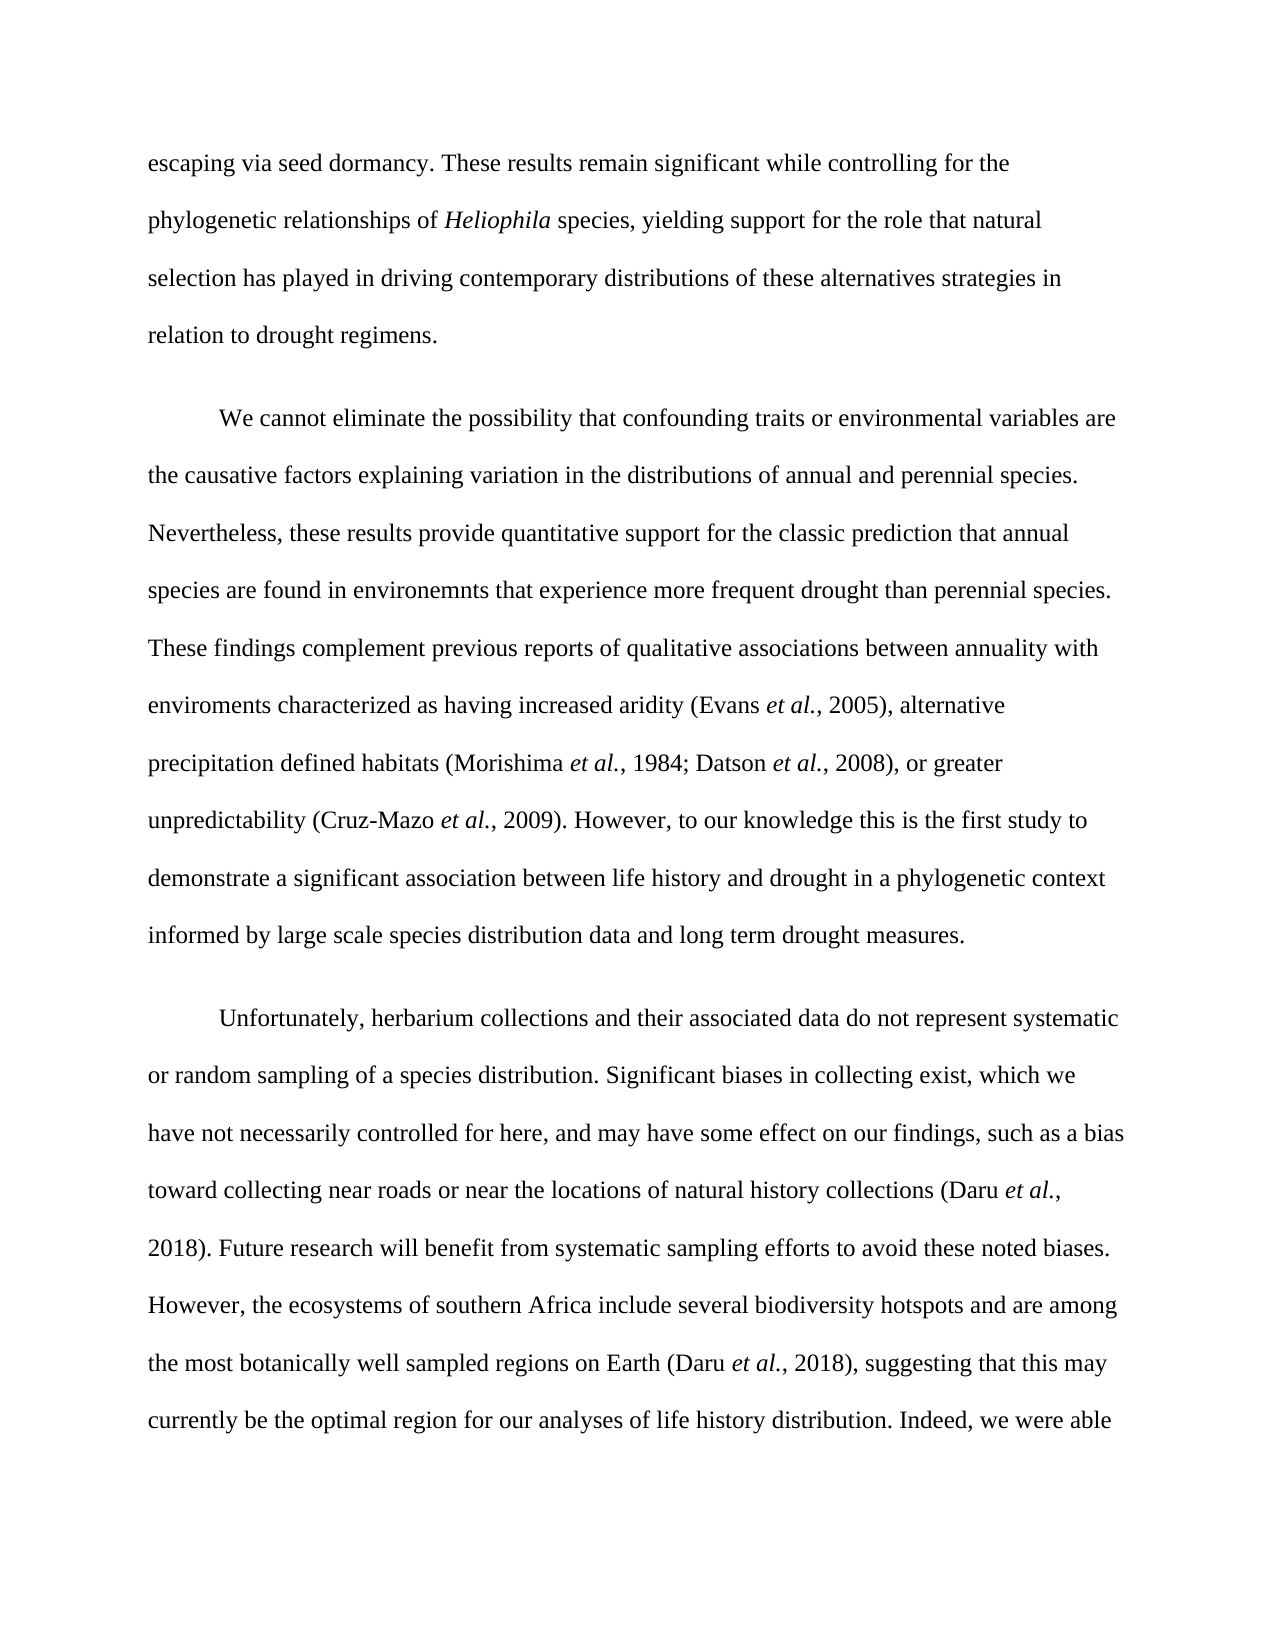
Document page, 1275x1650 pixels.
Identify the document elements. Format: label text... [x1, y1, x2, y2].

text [148, 148, 1127, 349]
text We cannot eliminate the possibility that confounding traits or environmental variables are the causative factors explaining variation in the distributions of annual and perennial species. Nevertheless, these results provide quantitative support for the classic prediction that annual species are found in environemnts that experience more frequent drought than perennial species. These findings complement previous reports of qualitative associations between annuality with enviroments characterized as having increased aridity (Evans et al., 2005), alternative precipitation defined habitats (Morishima et al., 1984; Datson et al., 2008), or greater unpredictability (Cruz-Mazo et al., 2009). However, to our knowledge this is the first study to demonstrate a significant association between life history and drought in a phylogenetic context informed by large scale species distribution data and long term drought measures. [148, 403, 1127, 949]
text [148, 1003, 1127, 1434]
